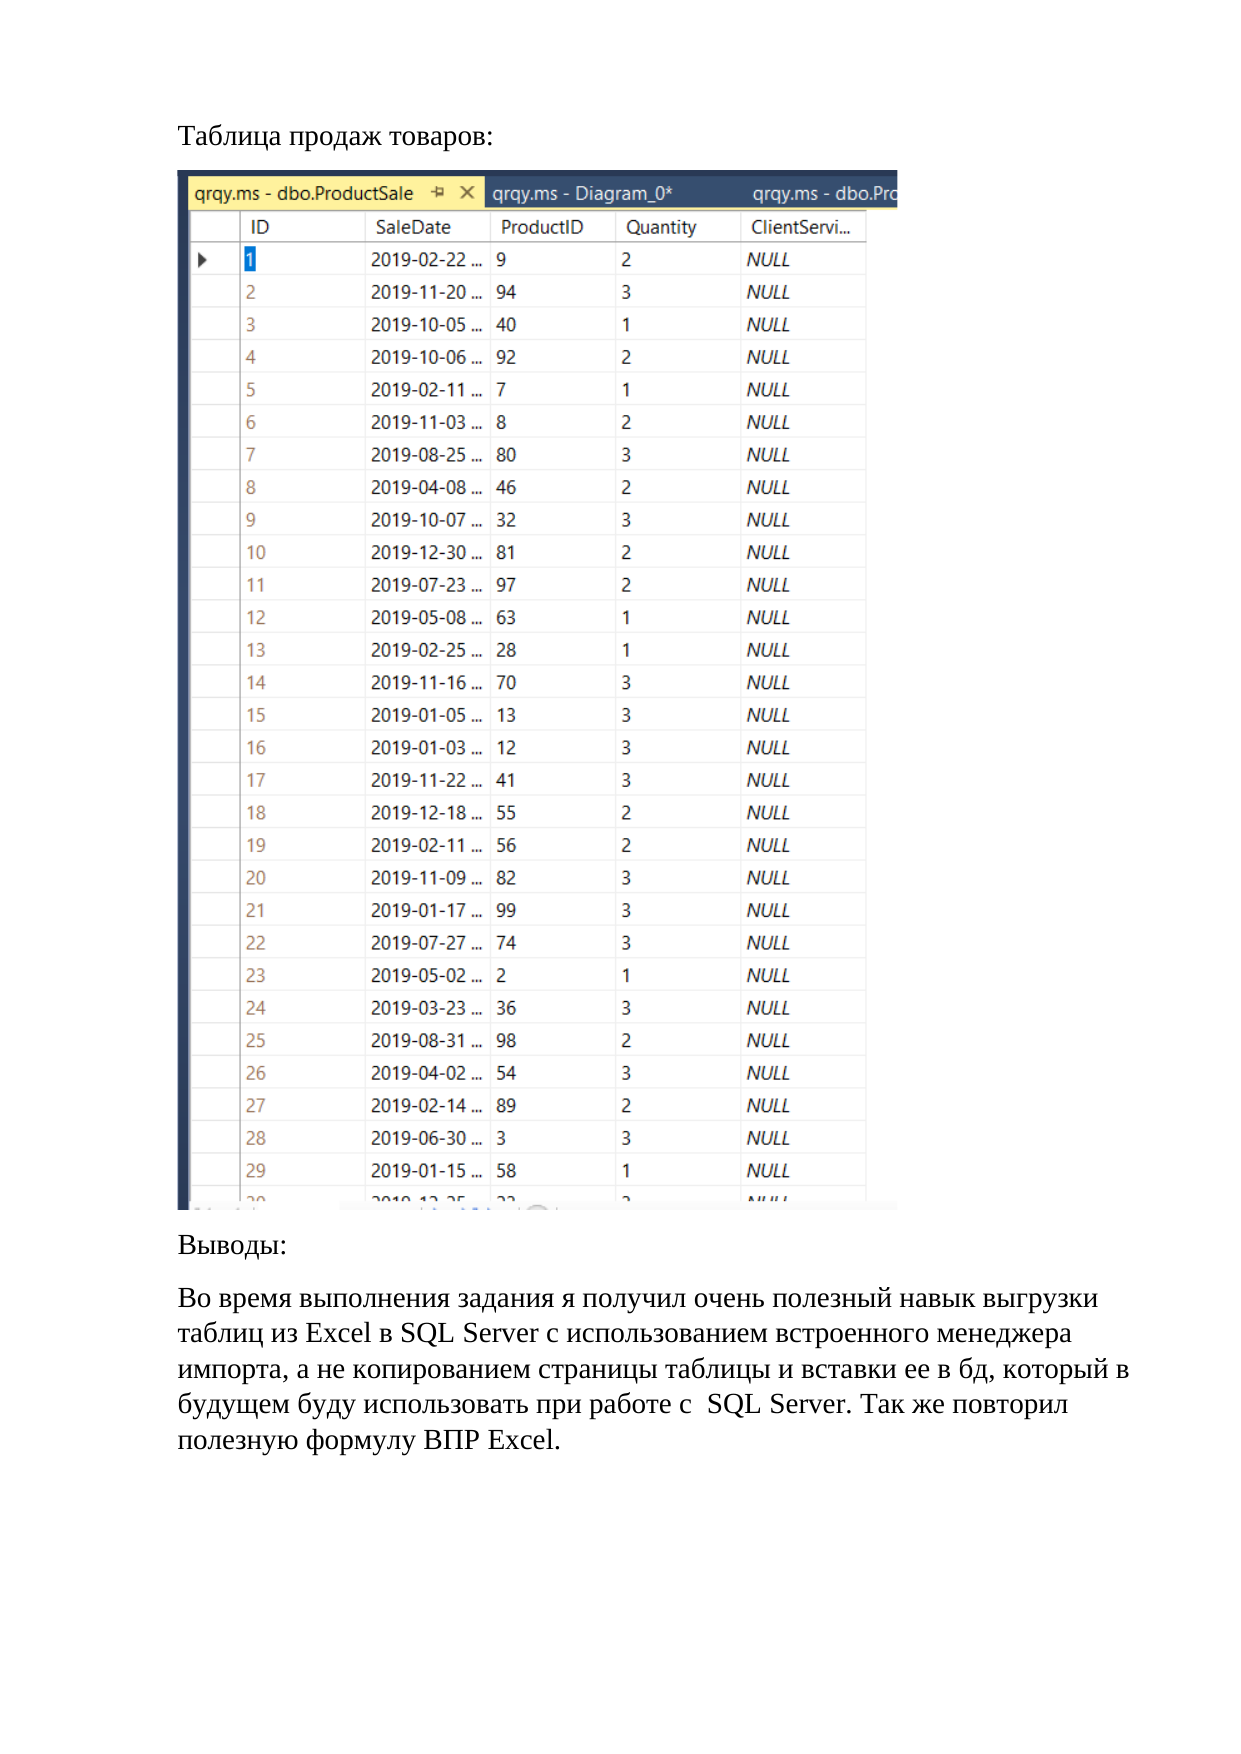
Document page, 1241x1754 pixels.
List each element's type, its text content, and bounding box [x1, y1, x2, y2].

text Во время выполнения задания я получил очень полезный навык выгрузки таблиц из Excel в SQL Server с использованием встроенного менеджера импорта, а не копированием страницы таблицы и вставки ее в бд, который в будущем буду использовать при работе с SQL Server. Так же повторил полезную формулу ВПР Excel. [177, 1280, 1152, 1455]
picture [177, 170, 898, 1210]
text Выводы: [177, 1227, 1152, 1261]
text Таблица продаж товаров: [177, 118, 1152, 152]
